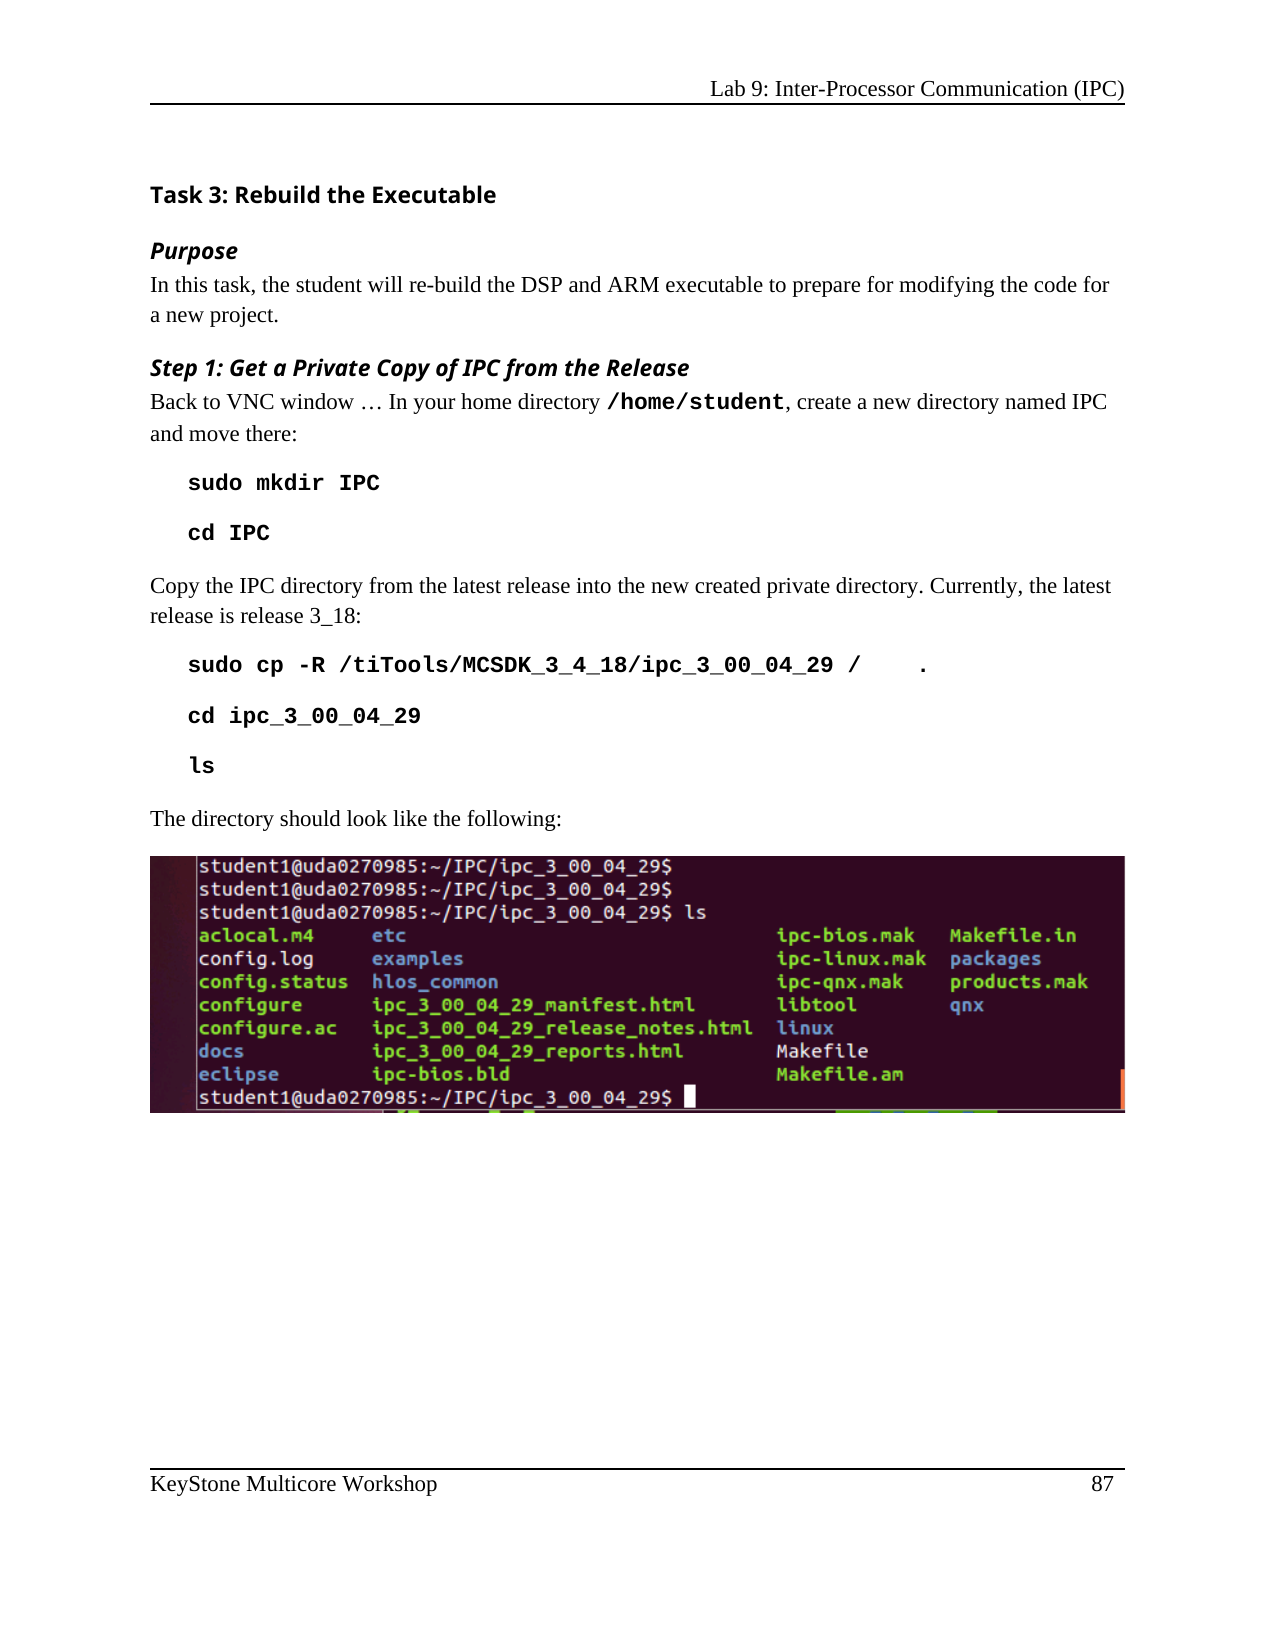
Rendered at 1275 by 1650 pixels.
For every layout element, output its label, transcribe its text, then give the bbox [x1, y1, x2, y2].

text ls [187, 755, 1125, 781]
text Back to VNC window … In your home directory /home/student, create a new directory named IPC and move there: [150, 388, 1125, 446]
text sudo mkdir IPC [187, 471, 1125, 497]
text sudo cp -R /tiTools/MCSDK_3_4_18/ipc_3_00_04_29 / . [187, 653, 1125, 679]
subtitle Task 3: Rebuild the Executable [150, 178, 1125, 210]
text cd ipc_3_00_04_29 [187, 704, 1125, 730]
subtitle Step 1: Get a Private Copy of IPC from the Release [150, 352, 1125, 383]
text cd IPC [187, 522, 1125, 547]
subtitle Purpose [150, 235, 1125, 266]
text In this task, the student will re-build the DSP and ARM executable to prepare for modifying the code for a new project. [150, 271, 1125, 327]
text The directory should look like the following: [150, 805, 1125, 832]
text Copy the IPC directory from the latest release into the new created private directory. Currently, the latest release is release 3_18: [150, 572, 1125, 629]
picture [150, 856, 1125, 1113]
